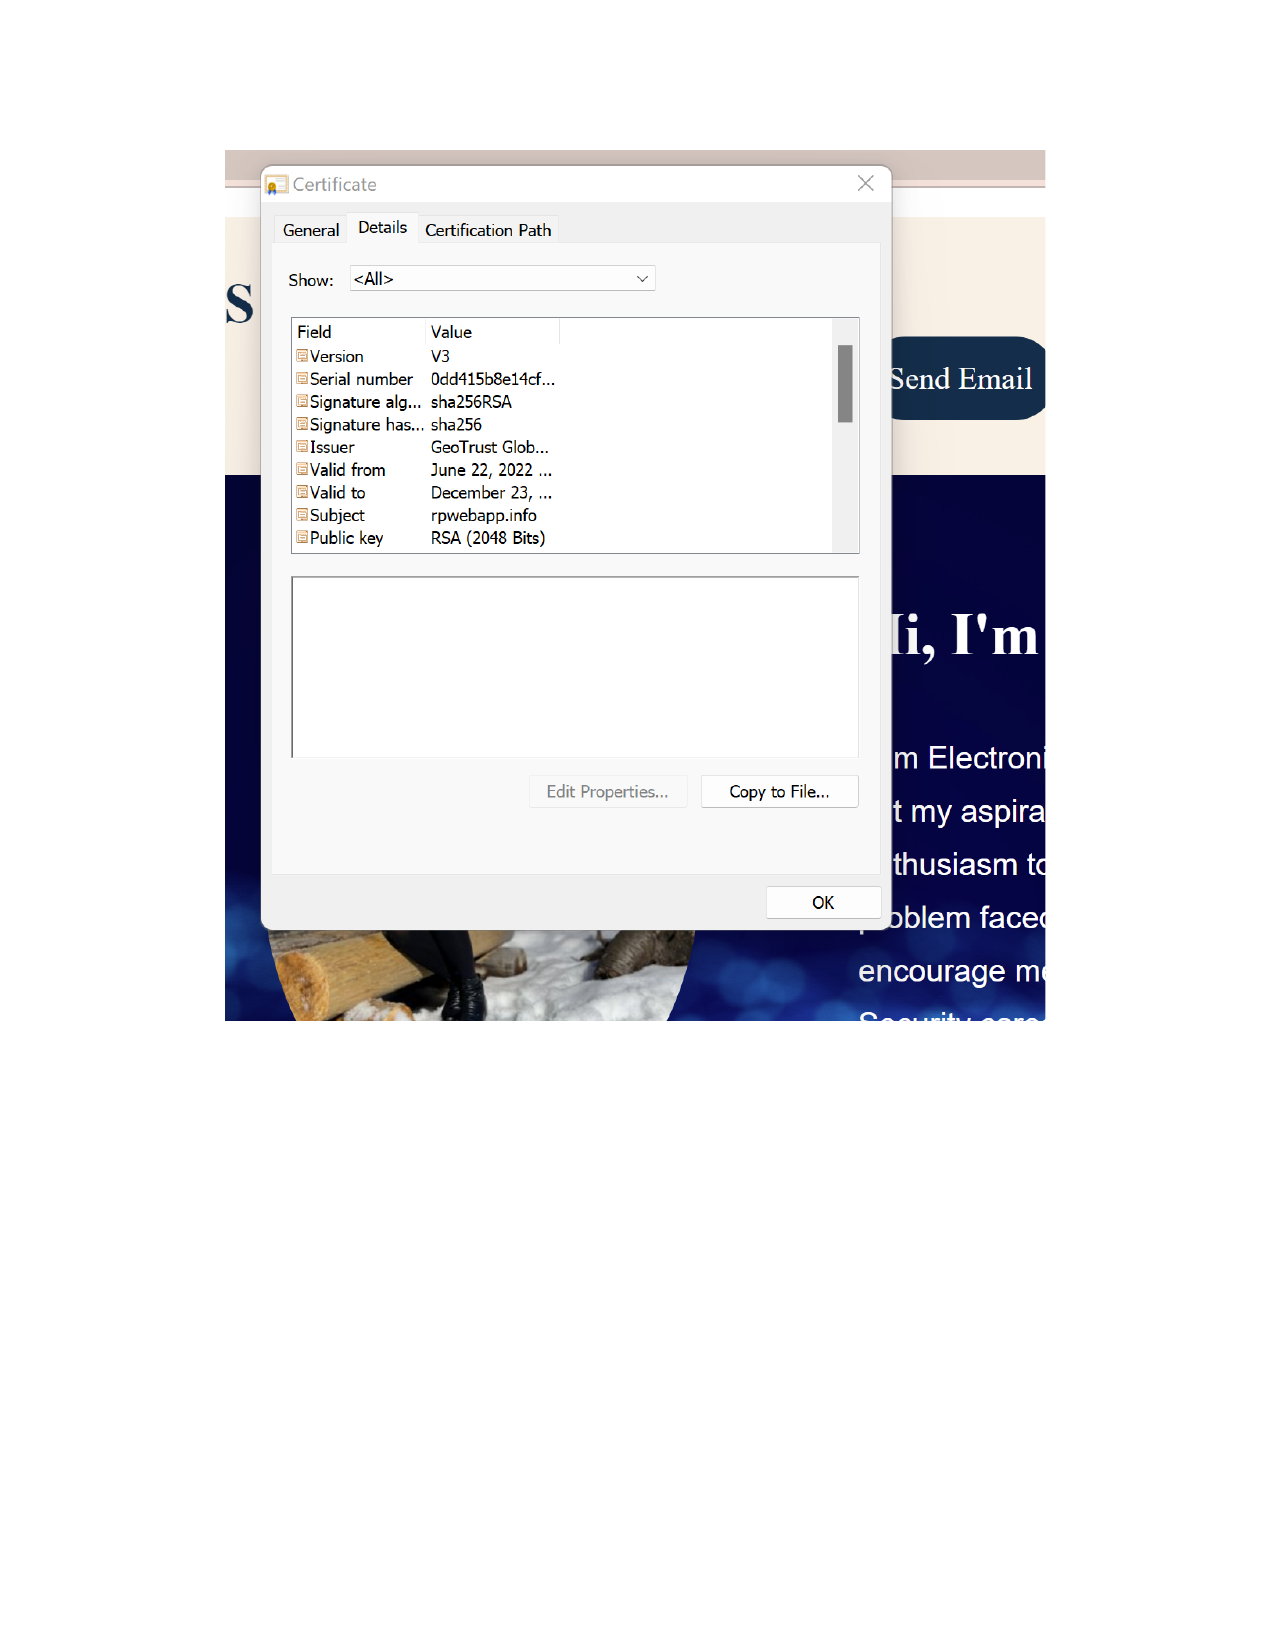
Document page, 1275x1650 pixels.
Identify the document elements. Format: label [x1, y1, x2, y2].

picture [225, 150, 1046, 1021]
